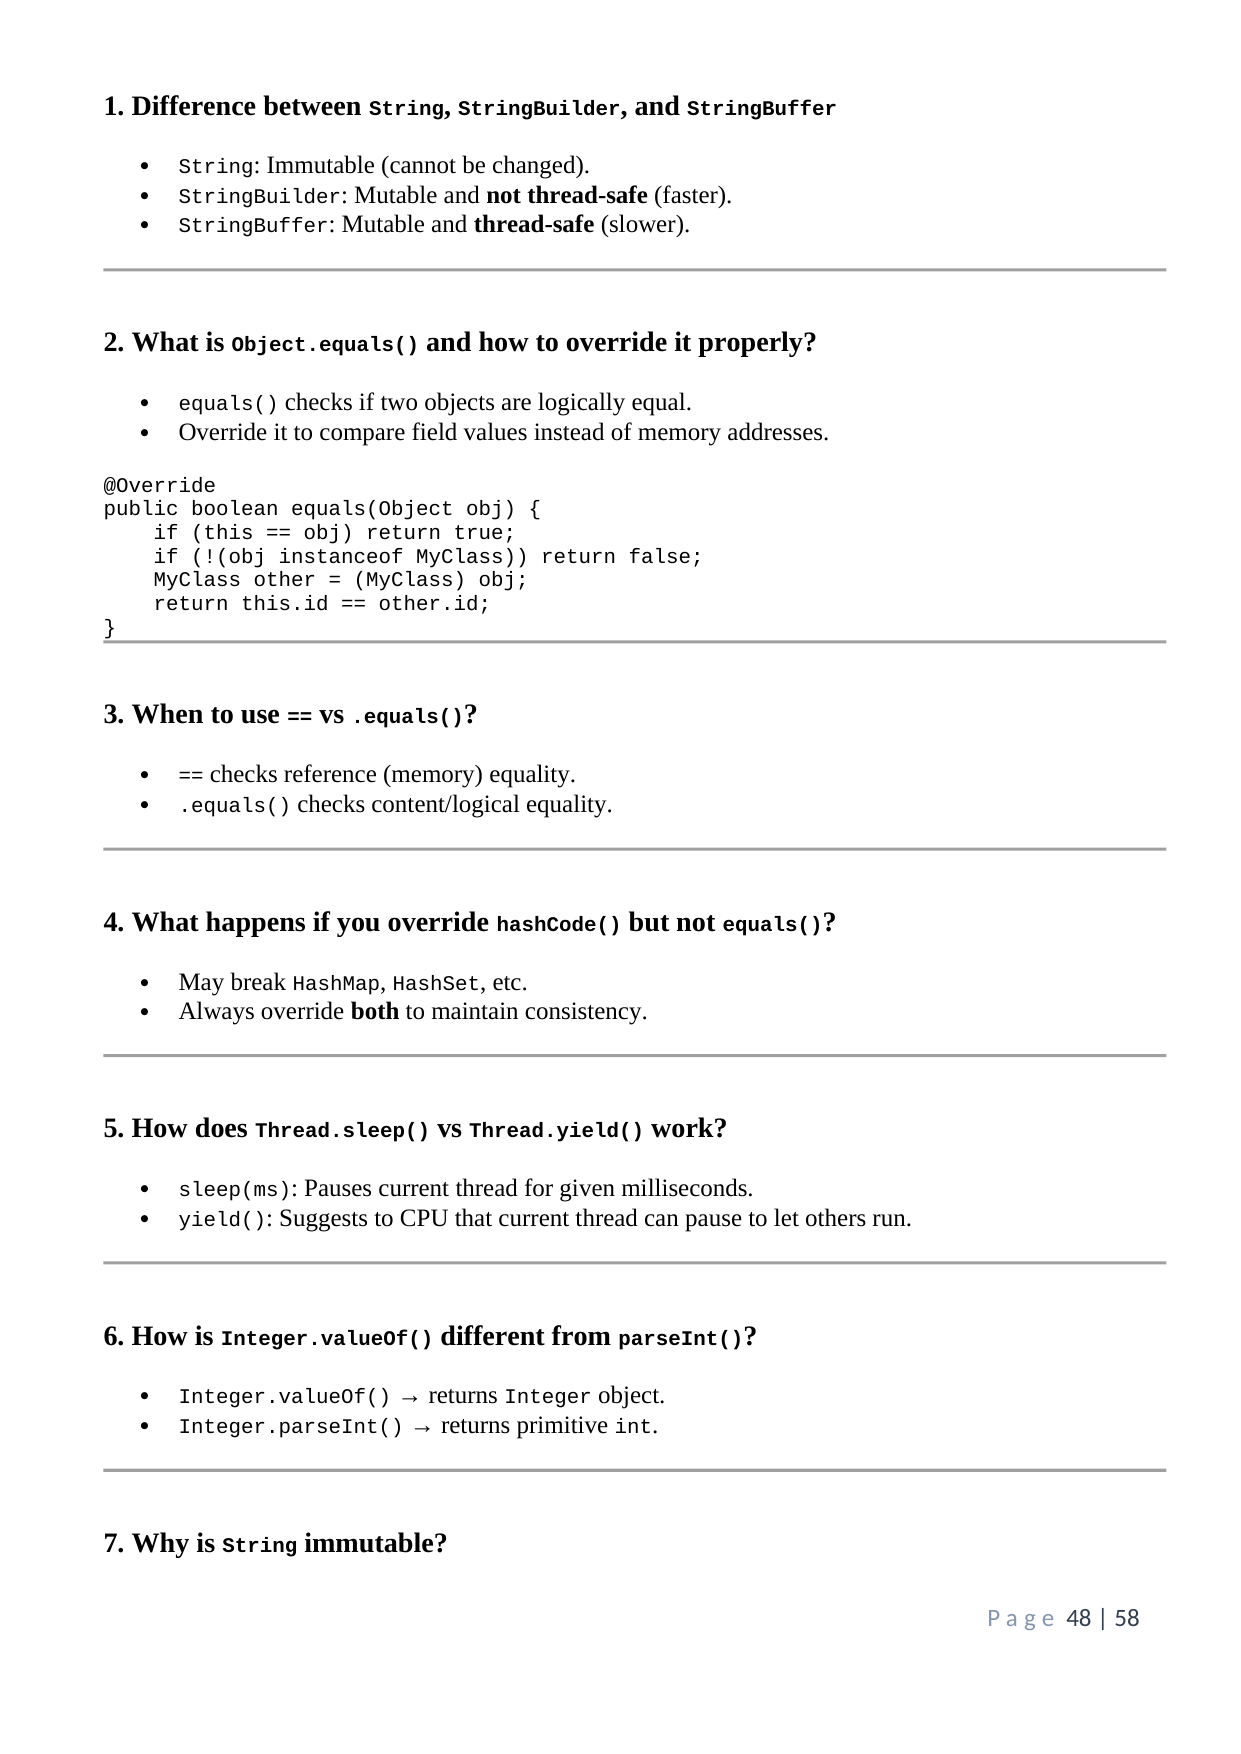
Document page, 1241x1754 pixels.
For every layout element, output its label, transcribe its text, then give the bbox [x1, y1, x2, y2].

text 1. Difference between String, StringBuilder, and StringBuffer [103, 89, 1166, 121]
text 5. How does Thread.sleep() vs Thread.yield() work? [103, 1111, 1166, 1144]
text if (!(obj instanceof MyClass)) return false; [103, 546, 1166, 569]
list equals() checks if two objects are logically equal. [141, 387, 1166, 417]
list Integer.parseInt() → returns primitive int. [141, 1410, 1166, 1439]
list May break HashMap, HashSet, etc. [141, 967, 1166, 996]
list String: Immutable (cannot be changed). [141, 150, 1166, 180]
list == checks reference (memory) equality. [141, 759, 1166, 789]
text if (this == obj) return true; [103, 522, 1166, 546]
text 2. What is Object.equals() and how to override it properly? [103, 326, 1166, 358]
text public boolean equals(Object obj) { [103, 498, 1166, 522]
text 3. When to use == vs .equals()? [103, 697, 1166, 730]
text return this.id == other.id; [103, 593, 1166, 617]
list StringBuilder: Mutable and not thread-safe (faster). [141, 180, 1166, 209]
text 4. What happens if you override hashCode() but not equals()? [103, 905, 1166, 937]
text MyClass other = (MyClass) obj; [103, 569, 1166, 593]
list Override it to compare field values instead of memory addresses. [141, 417, 1166, 446]
list .equals() checks content/logical equality. [141, 789, 1166, 818]
list yield(): Suggests to CPU that current thread can pause to let others run. [141, 1203, 1166, 1232]
text 7. Why is String immutable? [103, 1526, 1166, 1558]
text @Override [103, 475, 1166, 498]
list StringBuffer: Mutable and thread-safe (slower). [141, 209, 1166, 239]
list Always override both to maintain consistency. [141, 996, 1166, 1025]
text 6. How is Integer.valueOf() different from parseInt()? [103, 1318, 1166, 1351]
list Integer.valueOf() → returns Integer object. [141, 1380, 1166, 1410]
text } [103, 617, 1166, 640]
list sleep(ms): Pauses current thread for given milliseconds. [141, 1173, 1166, 1203]
